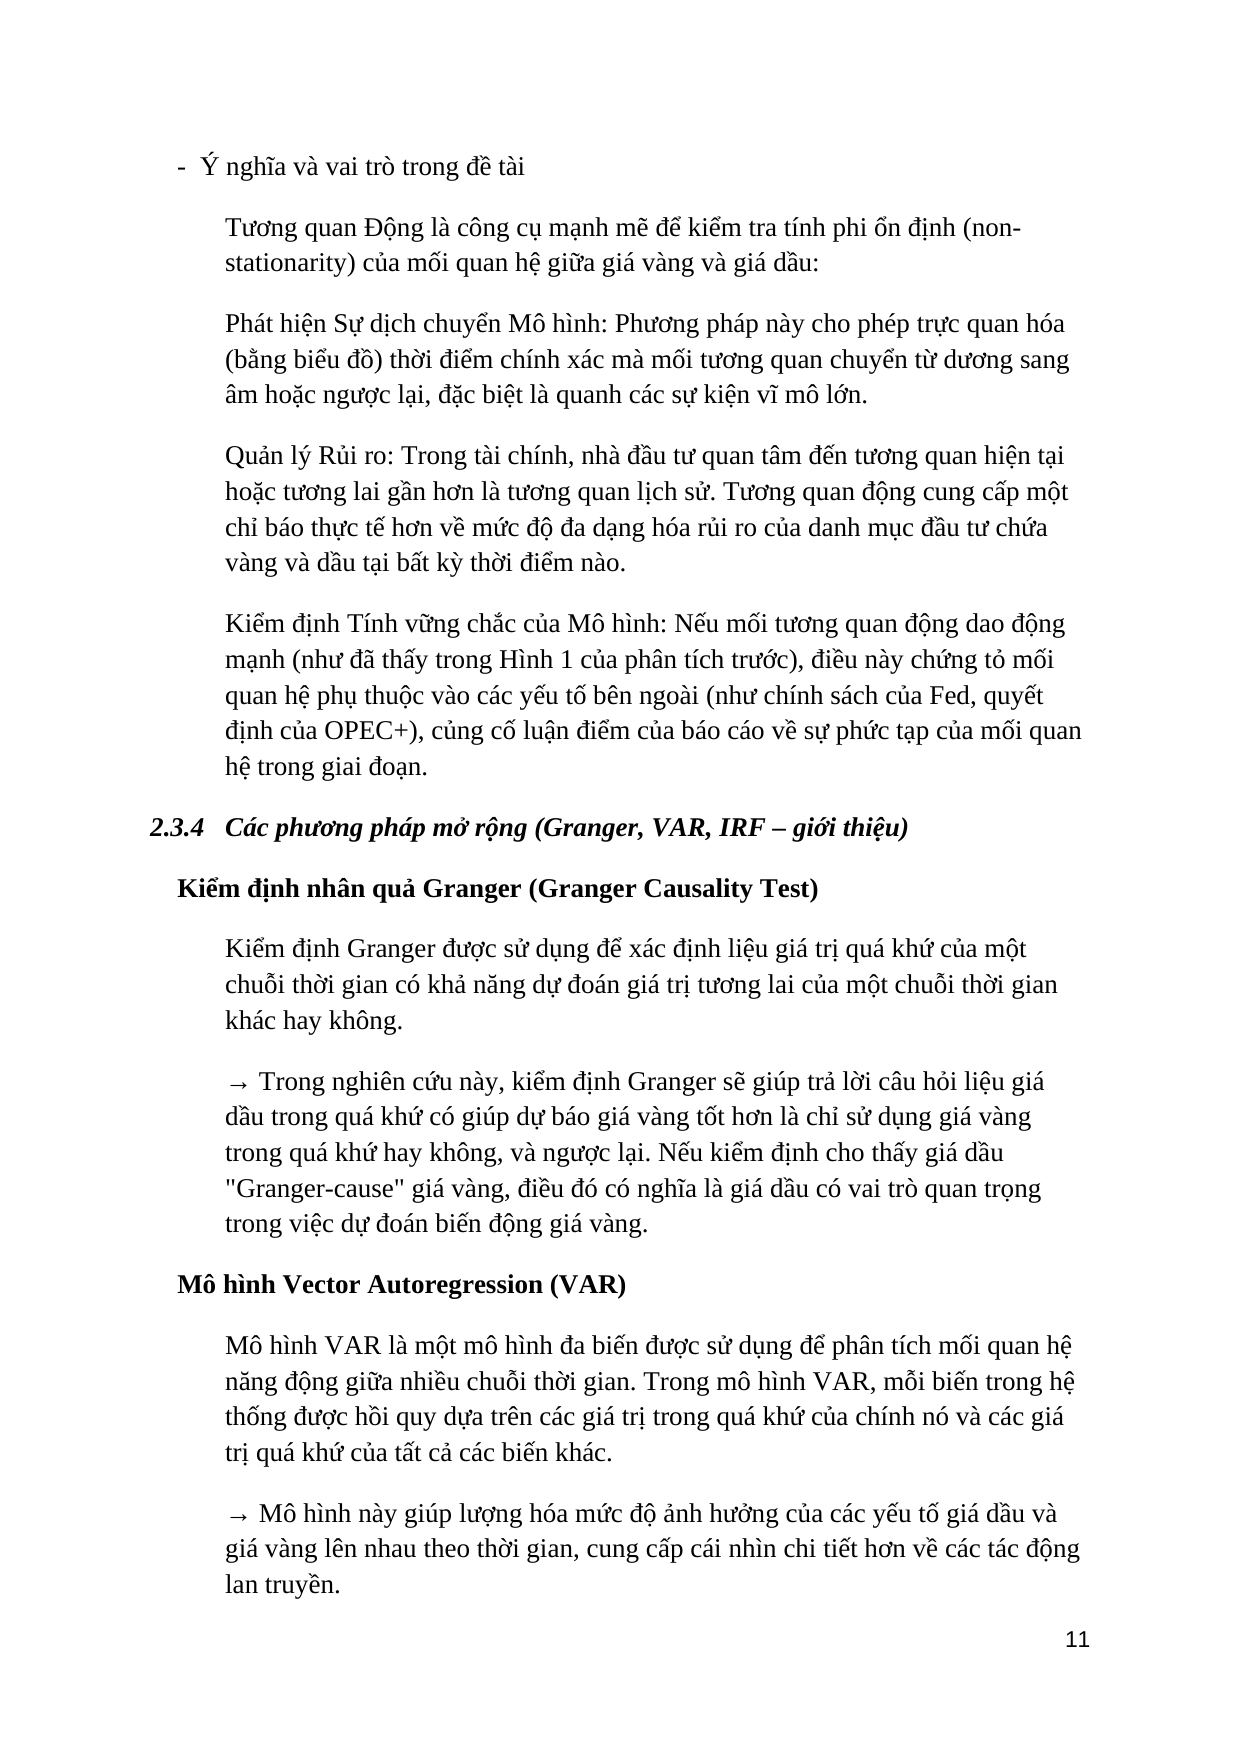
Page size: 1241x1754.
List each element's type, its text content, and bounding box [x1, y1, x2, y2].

subtitle Các phương pháp mở rộng (Granger, VAR, IRF – giới thiệu) [150, 811, 1090, 842]
text Phát hiện Sự dịch chuyển Mô hình: Phương pháp này cho phép trực quan hóa (bằng biểu đồ) thời điểm chính xác mà mối tương quan chuyển từ dương sang âm hoặc ngược lại, đặc biệt là quanh các sự kiện vĩ mô lớn. [225, 307, 1090, 410]
text Mô hình Vector Autoregression (VAR) [150, 1268, 1090, 1299]
text Kiểm định Tính vững chắc của Mô hình: Nếu mối tương quan động dao động mạnh (như đã thấy trong Hình 1 của phân tích trước), điều này chứng tỏ mối quan hệ phụ thuộc vào các yếu tố bên ngoài (như chính sách của Fed, quyết định của OPEC+), củng cố luận điểm của báo cáo về sự phức tạp của mối quan hệ trong giai đoạn. [225, 607, 1090, 781]
text Kiểm định nhân quả Granger (Granger Causality Test) [150, 872, 1090, 903]
text Tương quan Động là công cụ mạnh mẽ để kiểm tra tính phi ổn định (non-stationarity) của mối quan hệ giữa giá vàng và giá dầu: [225, 211, 1090, 278]
text → Trong nghiên cứu này, kiểm định Granger sẽ giúp trả lời câu hỏi liệu giá dầu trong quá khứ có giúp dự báo giá vàng tốt hơn là chỉ sử dụng giá vàng trong quá khứ hay không, và ngược lại. Nếu kiểm định cho thấy giá dầu "Granger-cause" giá vàng, điều đó có nghĩa là giá dầu có vai trò quan trọng trong việc dự đoán biến động giá vàng. [225, 1064, 1090, 1239]
text Mô hình VAR là một mô hình đa biến được sử dụng để phân tích mối quan hệ năng động giữa nhiều chuỗi thời gian. Trong mô hình VAR, mỗi biến trong hệ thống được hồi quy dựa trên các giá trị trong quá khứ của chính nó và các giá trị quá khứ của tất cả các biến khác. [225, 1329, 1090, 1467]
text - Ý nghĩa và vai trò trong đề tài [150, 150, 1090, 181]
text Kiểm định Granger được sử dụng để xác định liệu giá trị quá khứ của một chuỗi thời gian có khả năng dự đoán giá trị tương lai của một chuỗi thời gian khác hay không. [225, 932, 1090, 1035]
text → Mô hình này giúp lượng hóa mức độ ảnh hưởng của các yếu tố giá dầu và giá vàng lên nhau theo thời gian, cung cấp cái nhìn chi tiết hơn về các tác động lan truyền. [225, 1497, 1090, 1599]
text Quản lý Rủi ro: Trong tài chính, nhà đầu tư quan tâm đến tương quan hiện tại hoặc tương lai gần hơn là tương quan lịch sử. Tương quan động cung cấp một chỉ báo thực tế hơn về mức độ đa dạng hóa rủi ro của danh mục đầu tư chứa vàng và dầu tại bất kỳ thời điểm nào. [225, 439, 1090, 578]
